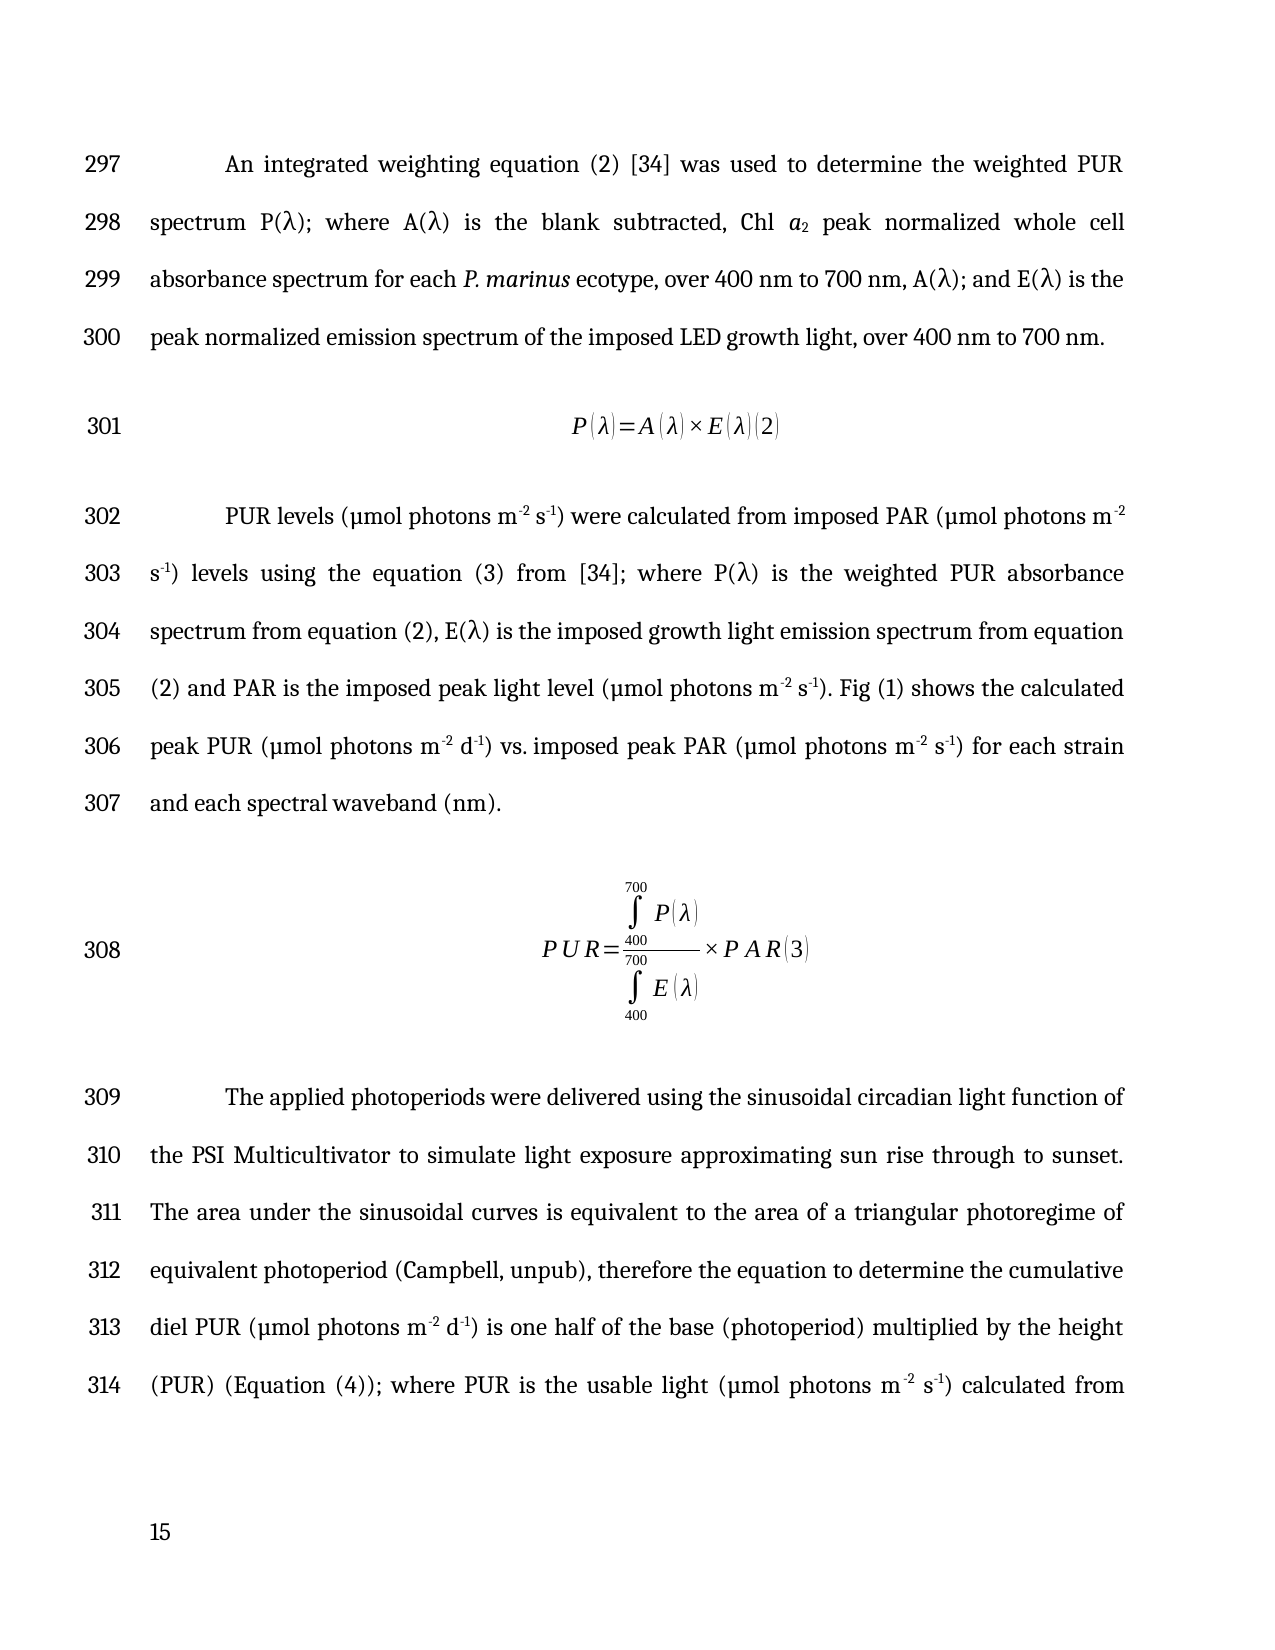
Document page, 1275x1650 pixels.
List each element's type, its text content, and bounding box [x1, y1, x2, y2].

text An integrated weighting equation (2) [34] was used to determine the weighted PUR spectrum P(λ); where A(λ) is the blank subtracted, Chl a2 peak normalized whole cell absorbance spectrum for each P. marinus ecotype, over 400 nm to 700 nm, A(λ); and E(λ) is the peak normalized emission spectrum of the imposed LED growth light, over 400 nm to 700 nm. [150, 150, 1125, 351]
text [150, 1083, 1125, 1399]
text PUR levels (µmol photons m-2 s-1) were calculated from imposed PAR (µmol photons m-2 s-1) levels using the equation (3) from [34]; where P(λ) is the weighted PUR absorbance spectrum from equation (2), E(λ) is the imposed growth light emission spectrum from equation (2) and PAR is the imposed peak light level (µmol photons m-2 s-1). Fig (1) shows the calculated peak PUR (µmol photons m-2 d-1) vs. imposed peak PAR (µmol photons m-2 s-1) for each strain and each spectral waveband (nm). [150, 502, 1125, 818]
